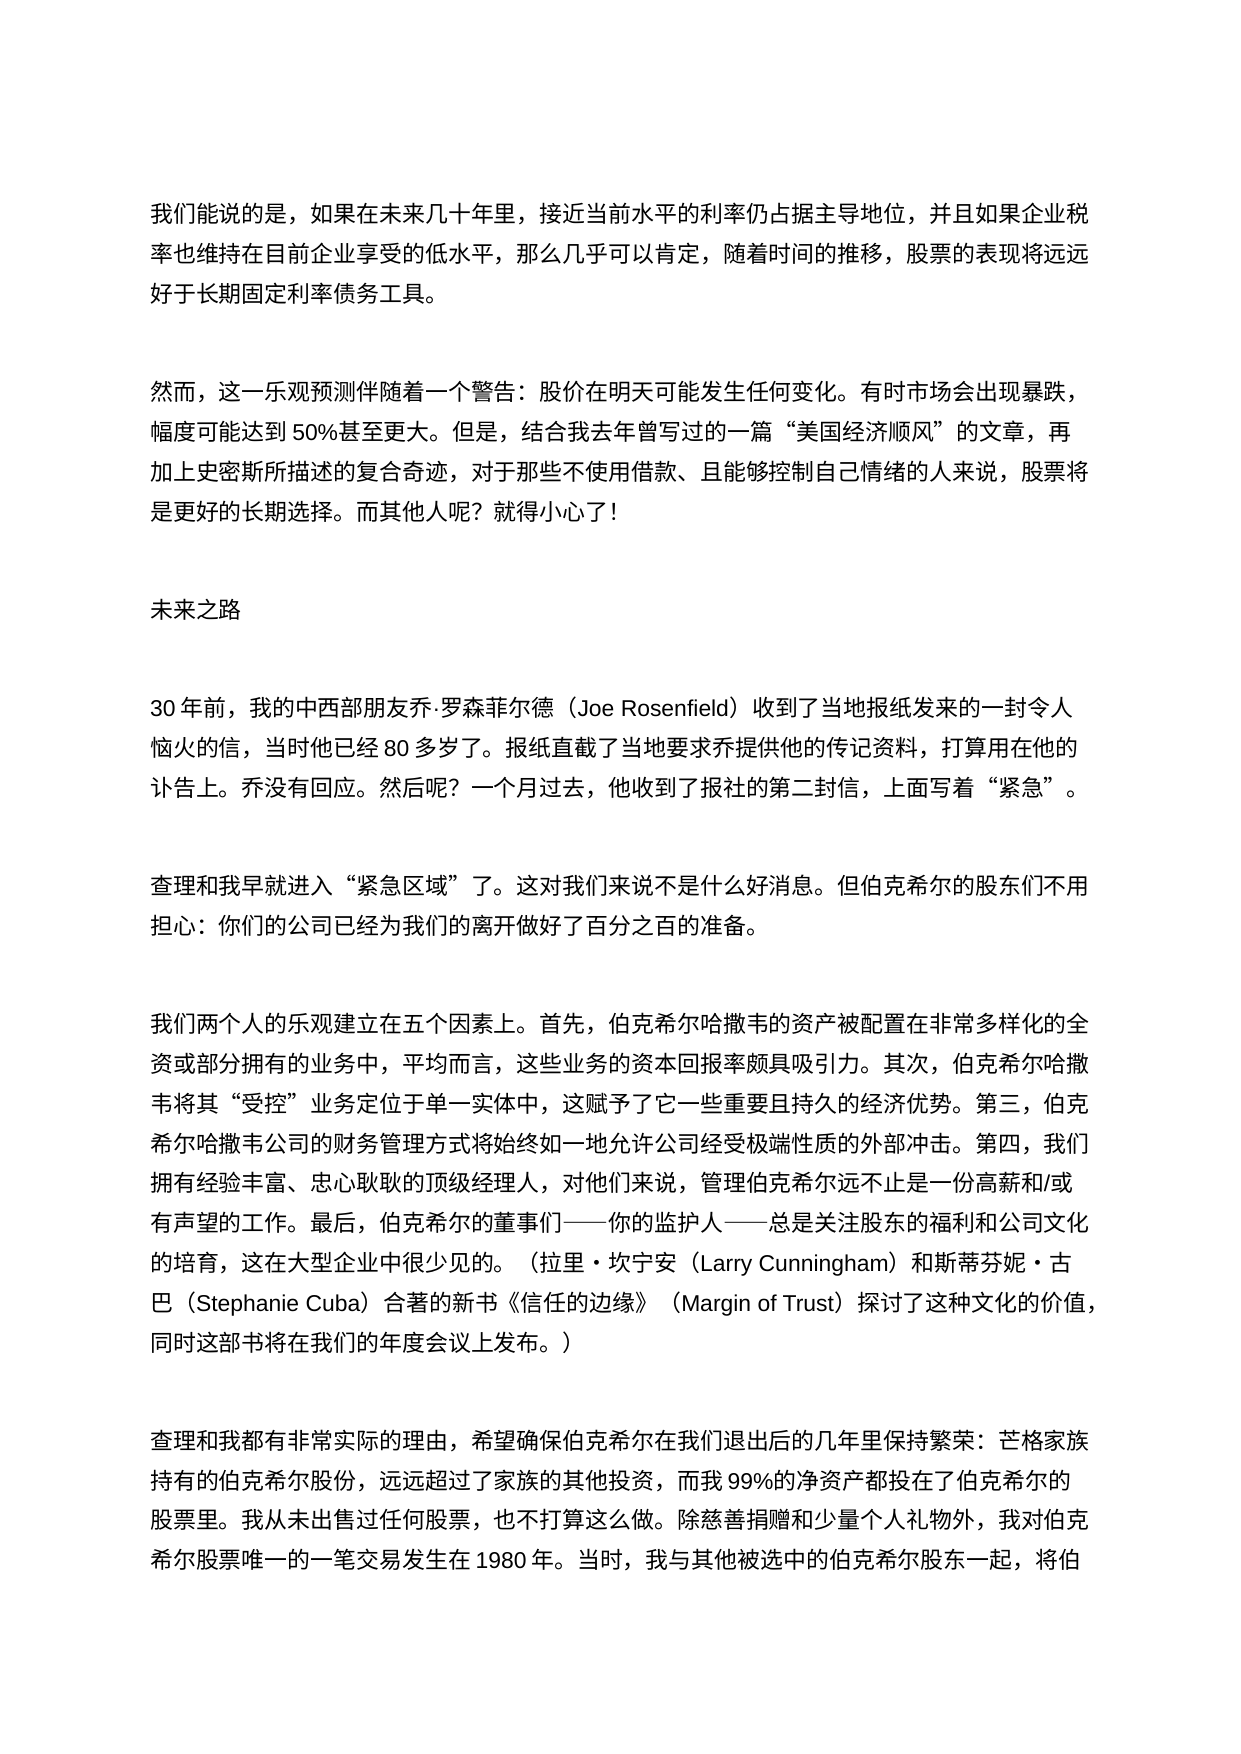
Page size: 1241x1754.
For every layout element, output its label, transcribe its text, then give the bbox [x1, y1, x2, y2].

text 查理和我早就进入“紧急区域”了。这对我们来说不是什么好消息。但伯克希尔的股东们不用担心：你们的公司已经为我们的离开做好了百分之百的准备。 [150, 868, 1090, 941]
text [150, 1423, 1090, 1575]
text 30年前，我的中西部朋友乔·罗森菲尔德（Joe Rosenfield）收到了当地报纸发来的一封令人恼火的信，当时他已经80多岁了。报纸直截了当地要求乔提供他的传记资料，打算用在他的讣告上。乔没有回应。然后呢？一个月过去，他收到了报社的第二封信，上面写着“紧急”。 [150, 690, 1090, 803]
text 我们能说的是，如果在未来几十年里，接近当前水平的利率仍占据主导地位，并且如果企业税率也维持在目前企业享受的低水平，那么几乎可以肯定，随着时间的推移，股票的表现将远远好于长期固定利率债务工具。 [150, 196, 1090, 309]
text 未来之路 [150, 592, 1090, 625]
text 我们两个人的乐观建立在五个因素上。首先，伯克希尔哈撒韦的资产被配置在非常多样化的全资或部分拥有的业务中，平均而言，这些业务的资本回报率颇具吸引力。其次，伯克希尔哈撒韦将其“受控”业务定位于单一实体中，这赋予了它一些重要且持久的经济优势。第三，伯克希尔哈撒韦公司的财务管理方式将始终如一地允许公司经受极端性质的外部冲击。第四，我们拥有经验丰富、忠心耿耿的顶级经理人，对他们来说，管理伯克希尔远不止是一份高薪和/或有声望的工作。最后，伯克希尔的董事们——你的监护人——总是关注股东的福利和公司文化的培育，这在大型企业中很少见的。（拉里•坎宁安（Larry Cunningham）和斯蒂芬妮•古巴（Stephanie Cuba）合著的新书《信任的边缘》（Margin of Trust）探讨了这种文化的价值，同时这部书将在我们的年度会议上发布。） [150, 1006, 1090, 1358]
text 然而，这一乐观预测伴随着一个警告：股价在明天可能发生任何变化。有时市场会出现暴跌，幅度可能达到50%甚至更大。但是，结合我去年曾写过的一篇“美国经济顺风”的文章，再加上史密斯所描述的复合奇迹，对于那些不使用借款、且能够控制自己情绪的人来说，股票将是更好的长期选择。而其他人呢？就得小心了！ [150, 374, 1090, 527]
